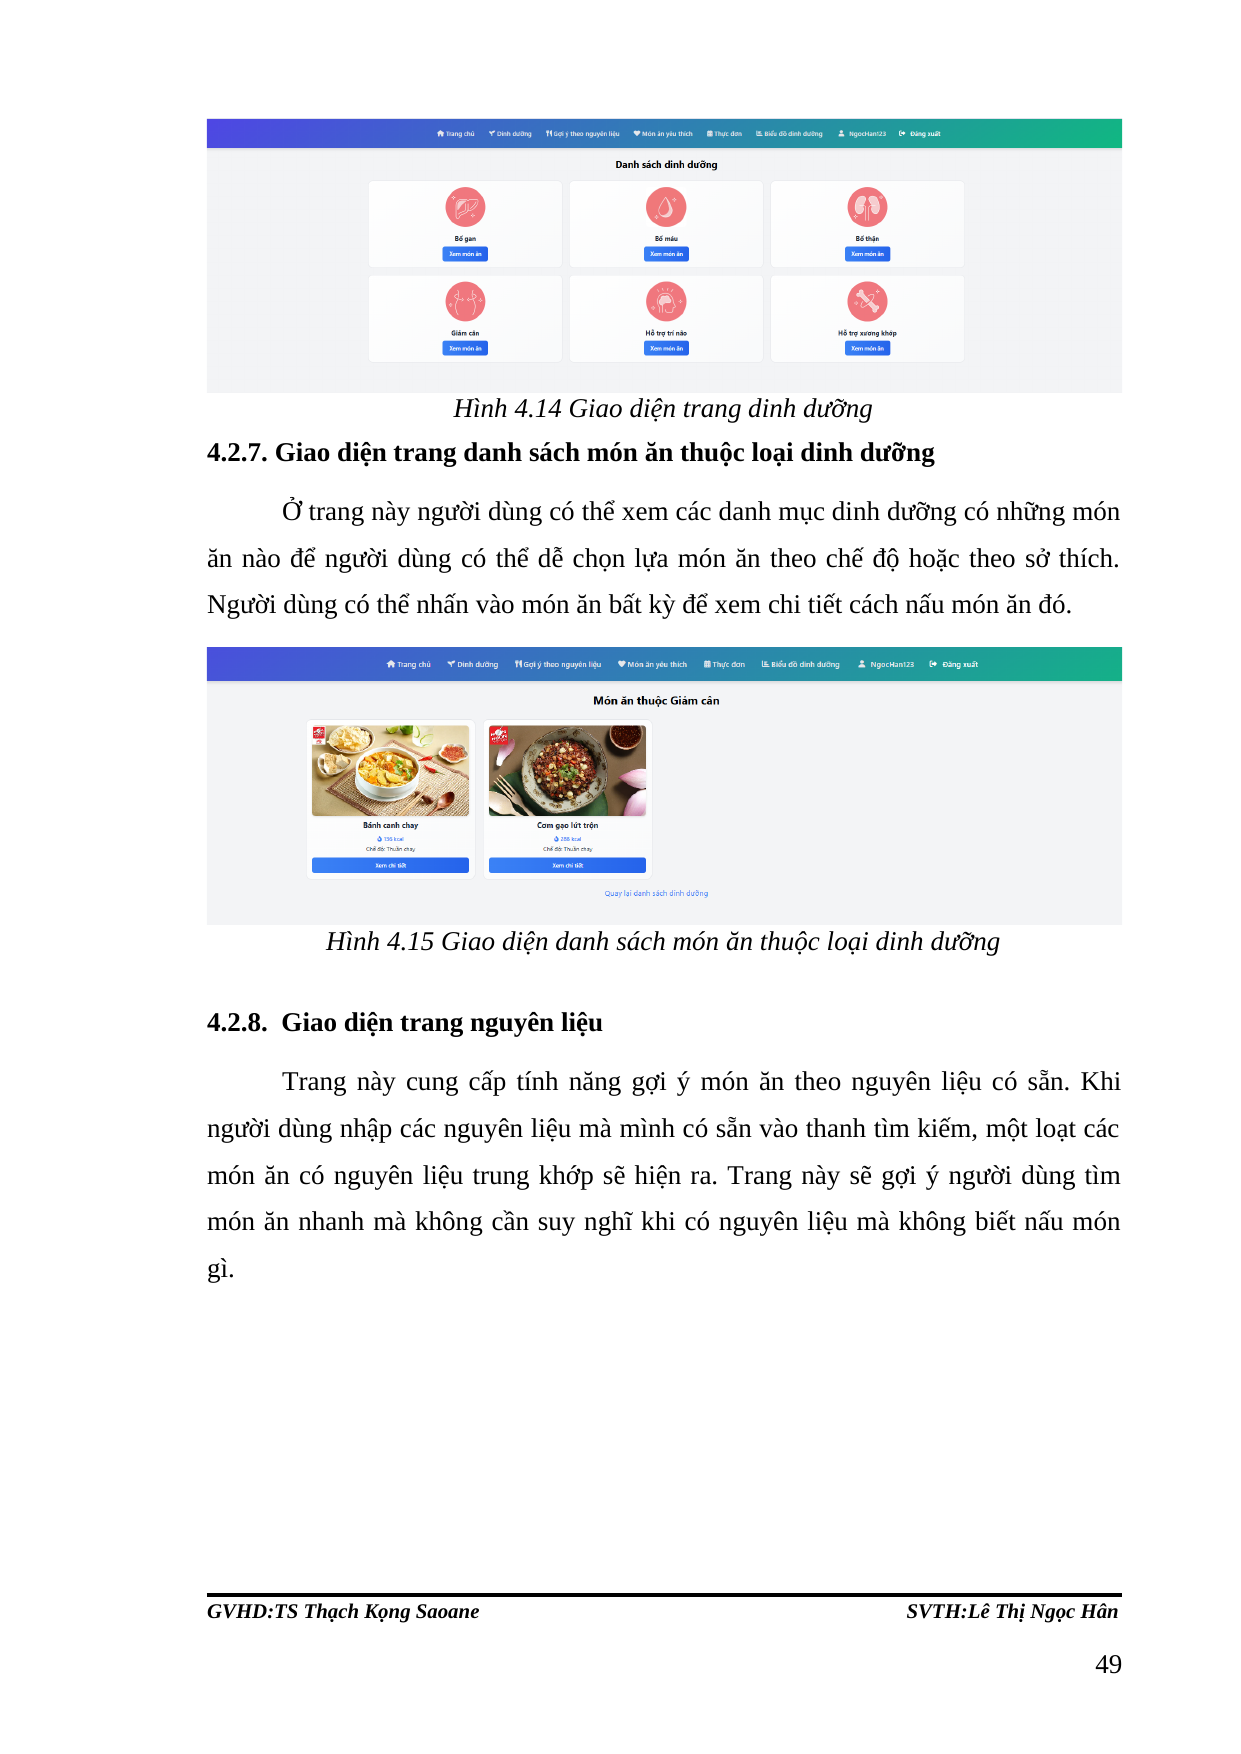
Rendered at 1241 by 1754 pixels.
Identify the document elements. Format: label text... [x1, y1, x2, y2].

picture [206, 118, 1123, 393]
text Trang này cung cấp tính năng gợi ý món ăn theo nguyên liệu có sẵn. Khi người dùng nhập các nguyên liệu mà mình có sẵn vào thanh tìm kiếm, một loạt các món ăn có nguyên liệu trung khớp sẽ hiện ra. Trang này sẽ gợi ý người dùng tìm món ăn nhanh mà không cần suy nghĩ khi có nguyên liệu mà không biết nấu món gì. [207, 1065, 1122, 1283]
subtitle Giao diện trang danh sách món ăn thuộc loại dinh dưỡng [207, 436, 1122, 467]
subtitle Giao diện trang nguyên liệu [207, 1006, 1122, 1037]
picture [206, 647, 1123, 925]
text Ở trang này người dùng có thể xem các danh mục dinh dưỡng có những món ăn nào để người dùng có thể dễ chọn lựa món ăn theo chế độ hoặc theo sở thích. Người dùng có thể nhấn vào món ăn bất kỳ để xem chi tiết cách nấu món ăn đó. [207, 495, 1122, 620]
